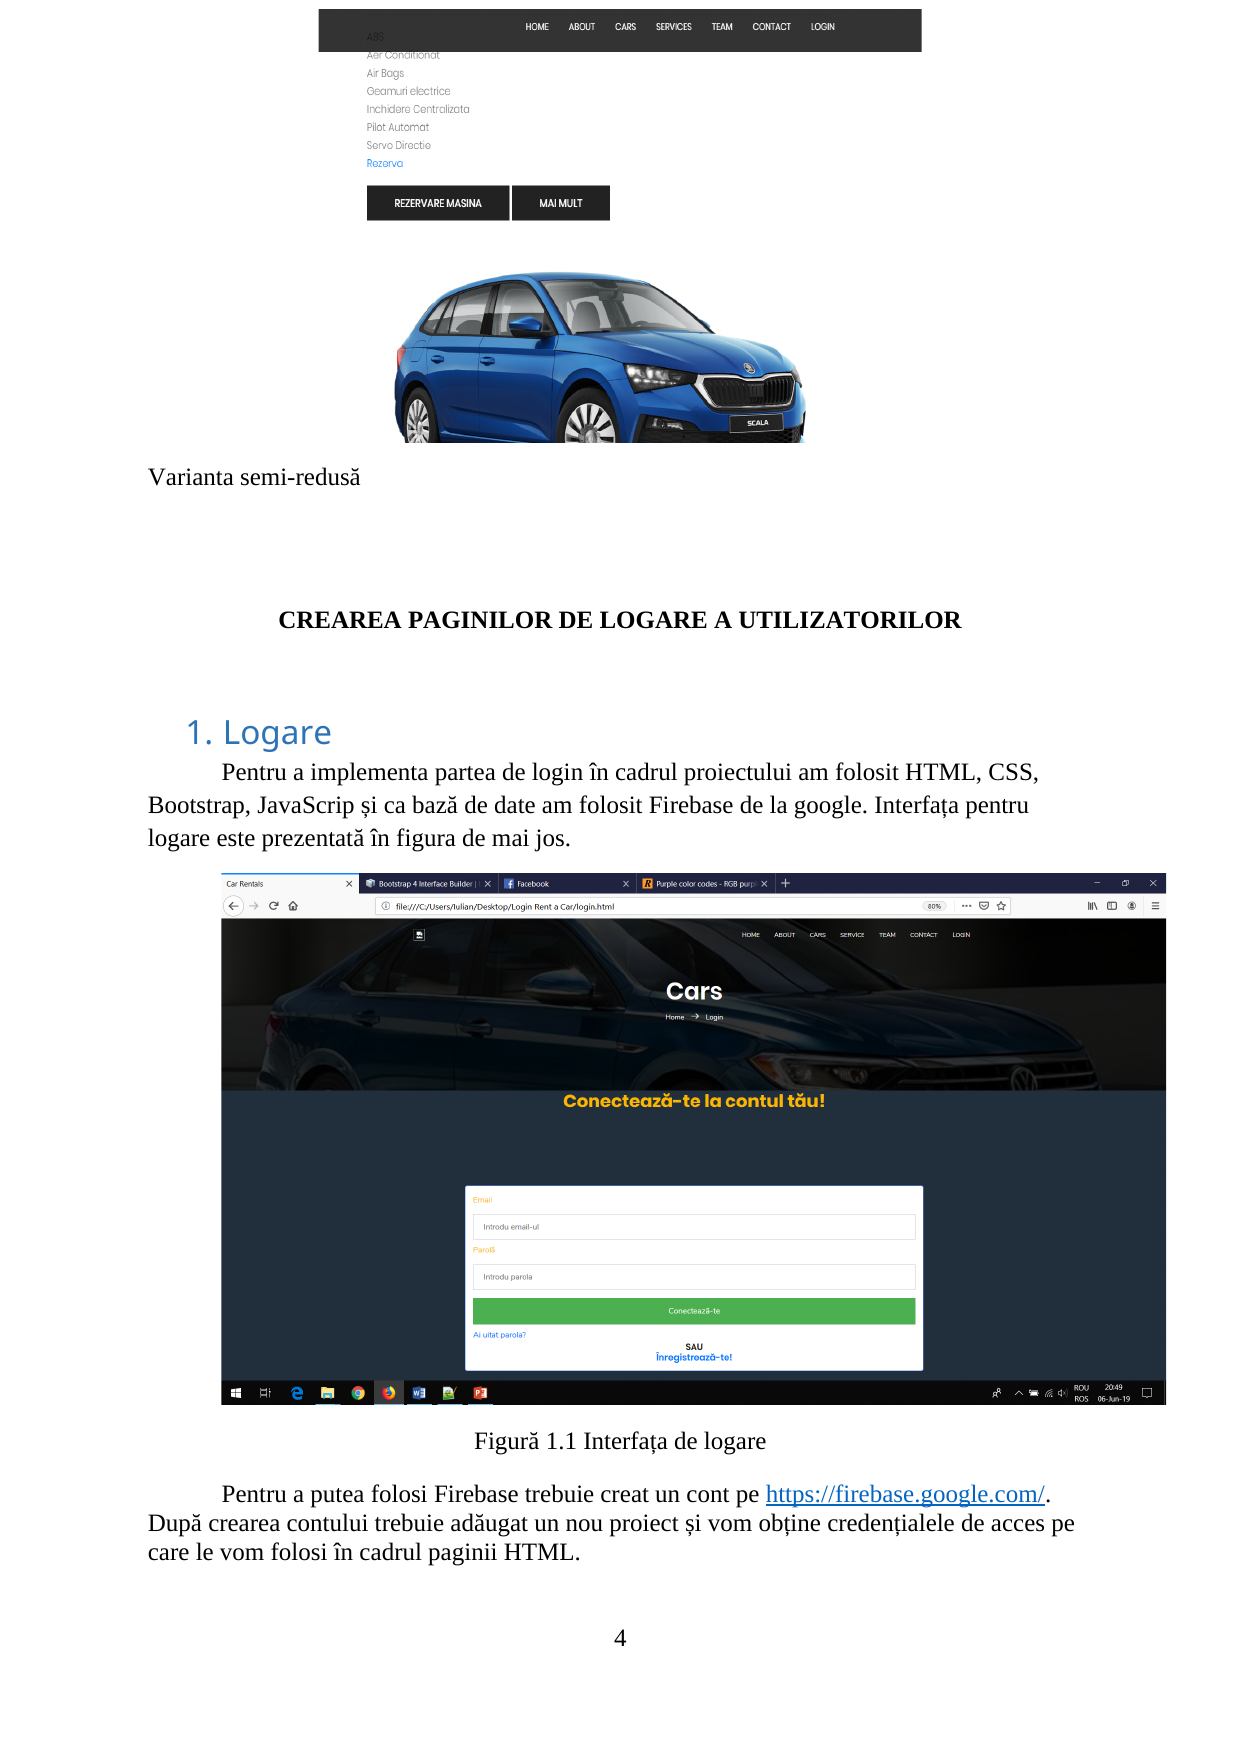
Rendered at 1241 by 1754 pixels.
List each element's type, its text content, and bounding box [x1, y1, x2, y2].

text CREAREA PAGINILOR DE LOGARE A UTILIZATORILOR [148, 605, 1093, 633]
text După crearea contului trebuie adăugat un nou proiect și vom obține credențialele de acces pe care le vom folosi în cadrul paginii HTML. [148, 1508, 1093, 1566]
text Varianta semi-redusă [148, 462, 1093, 490]
text Pentru a implementa partea de login în cadrul proiectului am folosit HTML, CSS, Bootstrap, JavaScrip și ca bază de date am folosit Firebase de la google. Interfața pentru logare este prezentată în figura de mai jos. [148, 757, 1093, 852]
picture [318, 9, 922, 443]
subtitle Logare [185, 708, 1093, 754]
picture [221, 873, 1167, 1405]
text Figură 1.1 Interfața de logare [148, 1426, 1093, 1454]
text Pentru a putea folosi Firebase trebuie creat un cont pe https://firebase.google.com/. [148, 1479, 1093, 1508]
